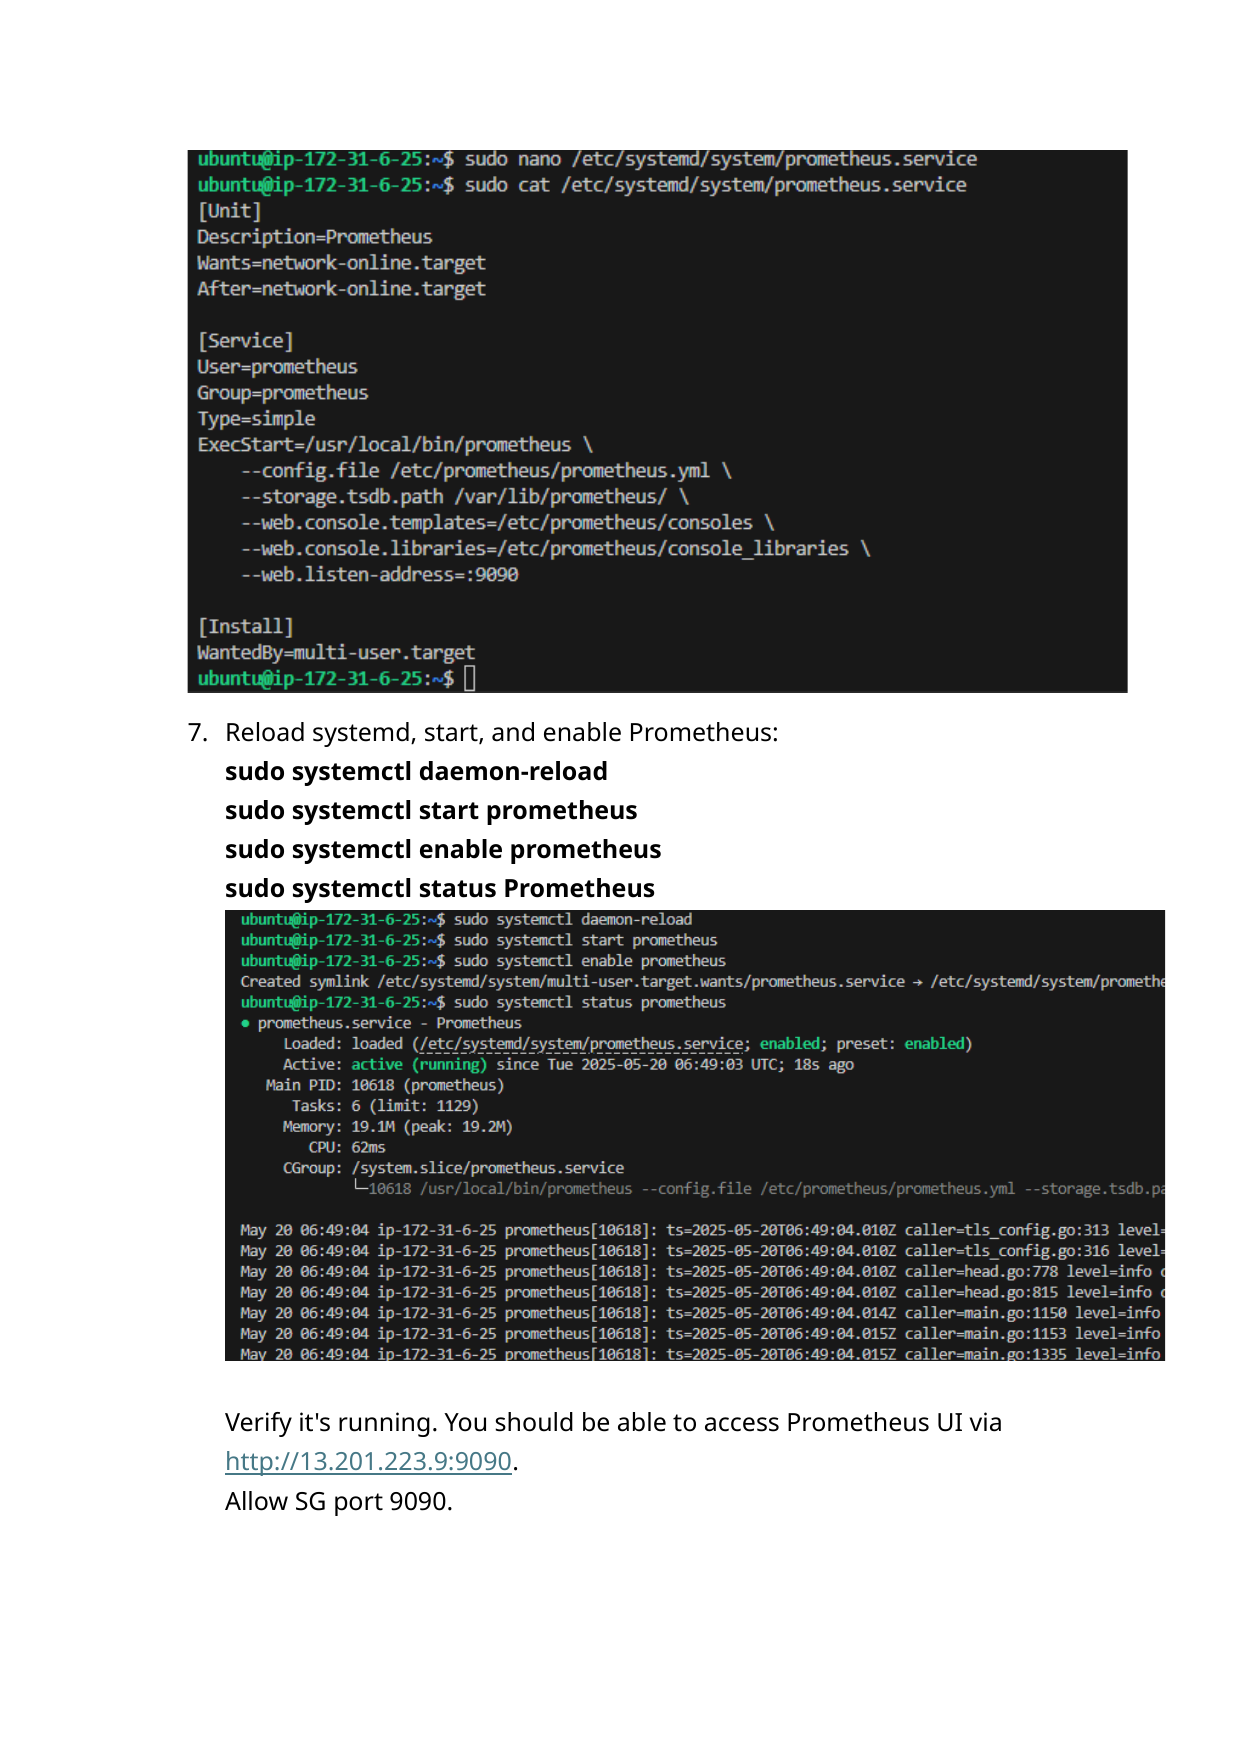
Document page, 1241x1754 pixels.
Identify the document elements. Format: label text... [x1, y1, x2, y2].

picture [187, 150, 1128, 693]
list sudo systemctl daemon-reload [225, 753, 1090, 787]
list Verify it's running. You should be able to access Prometheus UI via http://13.201.223.9:9090. [225, 1405, 1090, 1478]
list sudo systemctl enable prometheus [225, 832, 1090, 866]
list Reload systemd, start, and enable Prometheus: [187, 714, 1090, 748]
list Allow SG port 9090. [225, 1483, 1090, 1517]
list sudo systemctl start prometheus [225, 792, 1090, 827]
list sudo systemctl status Prometheus [225, 871, 1090, 905]
picture [225, 910, 1166, 1361]
